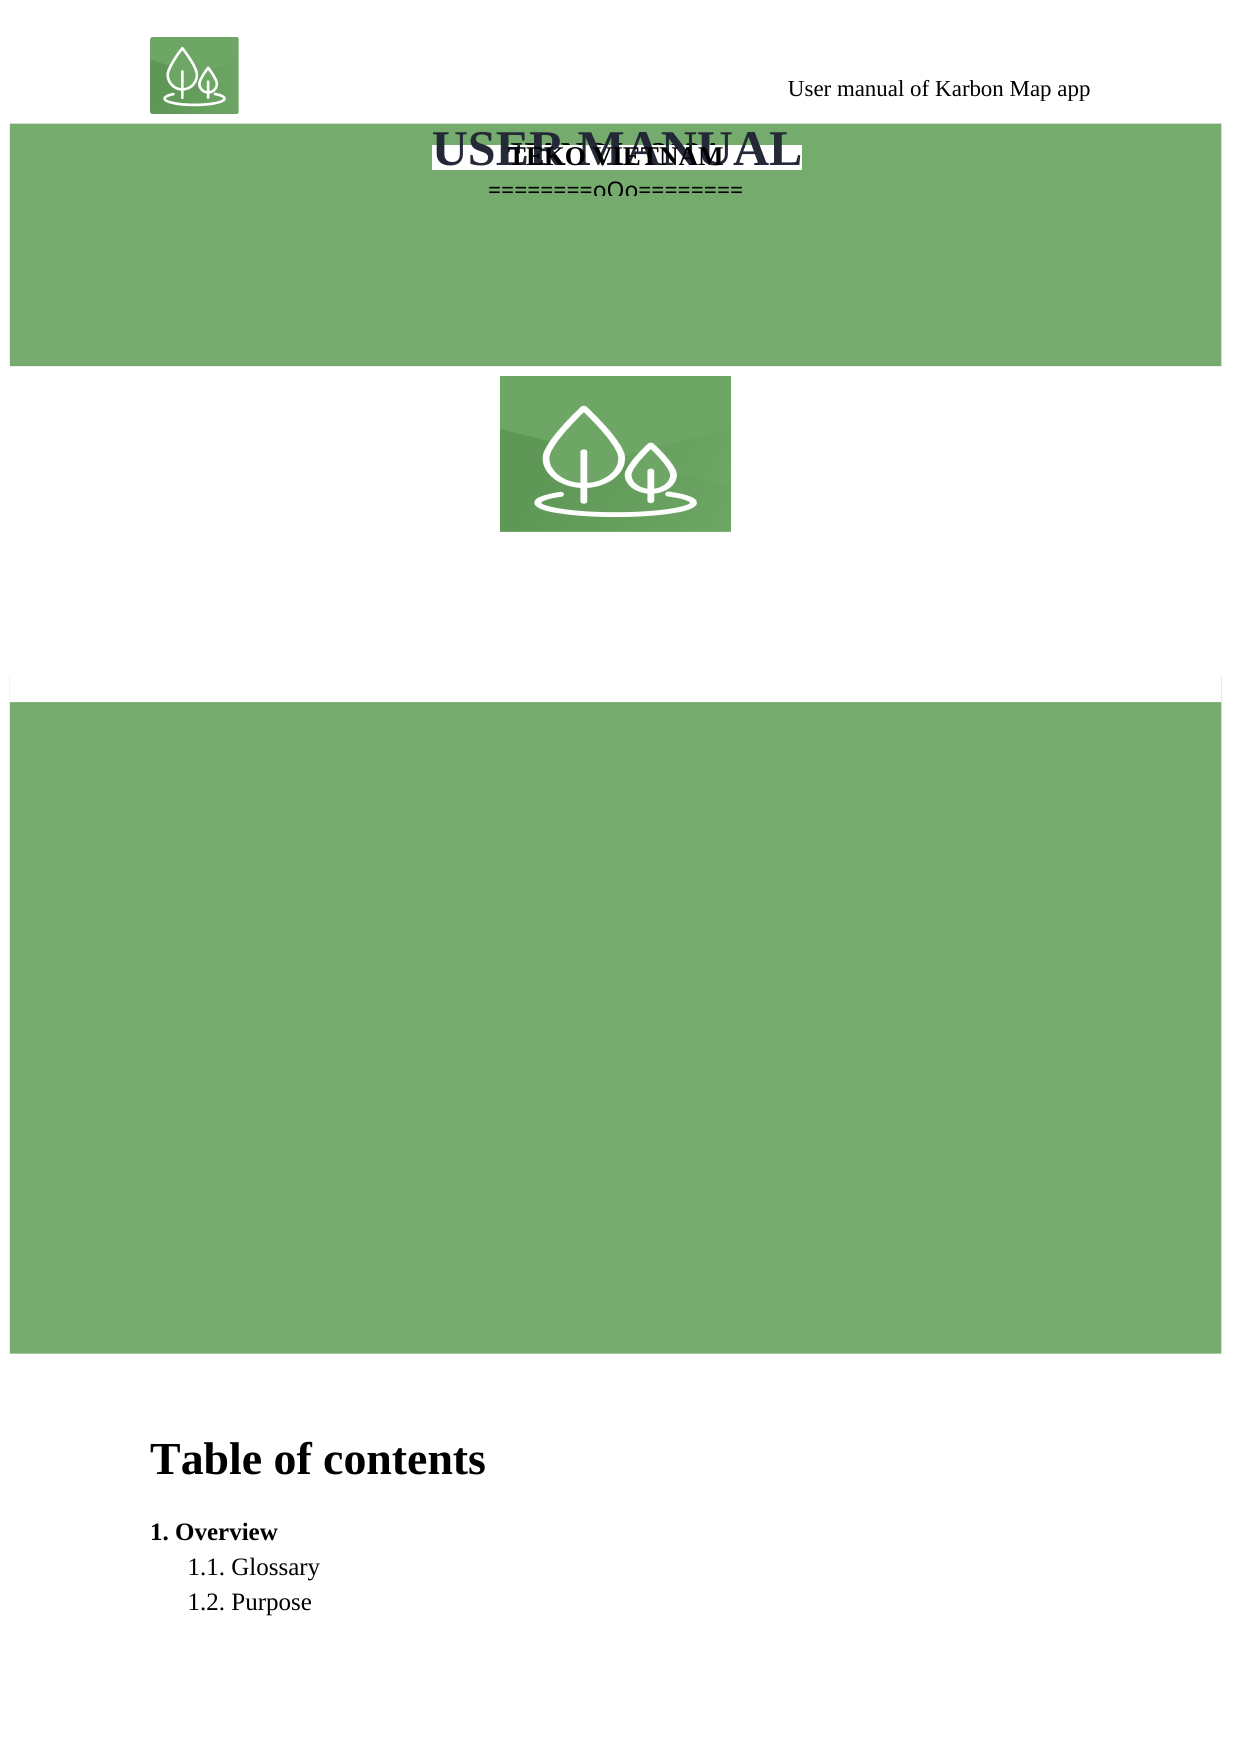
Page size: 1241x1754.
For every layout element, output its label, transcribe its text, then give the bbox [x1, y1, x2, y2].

text Table of contents [150, 1432, 1090, 1484]
picture [150, 37, 239, 114]
picture [500, 376, 731, 531]
